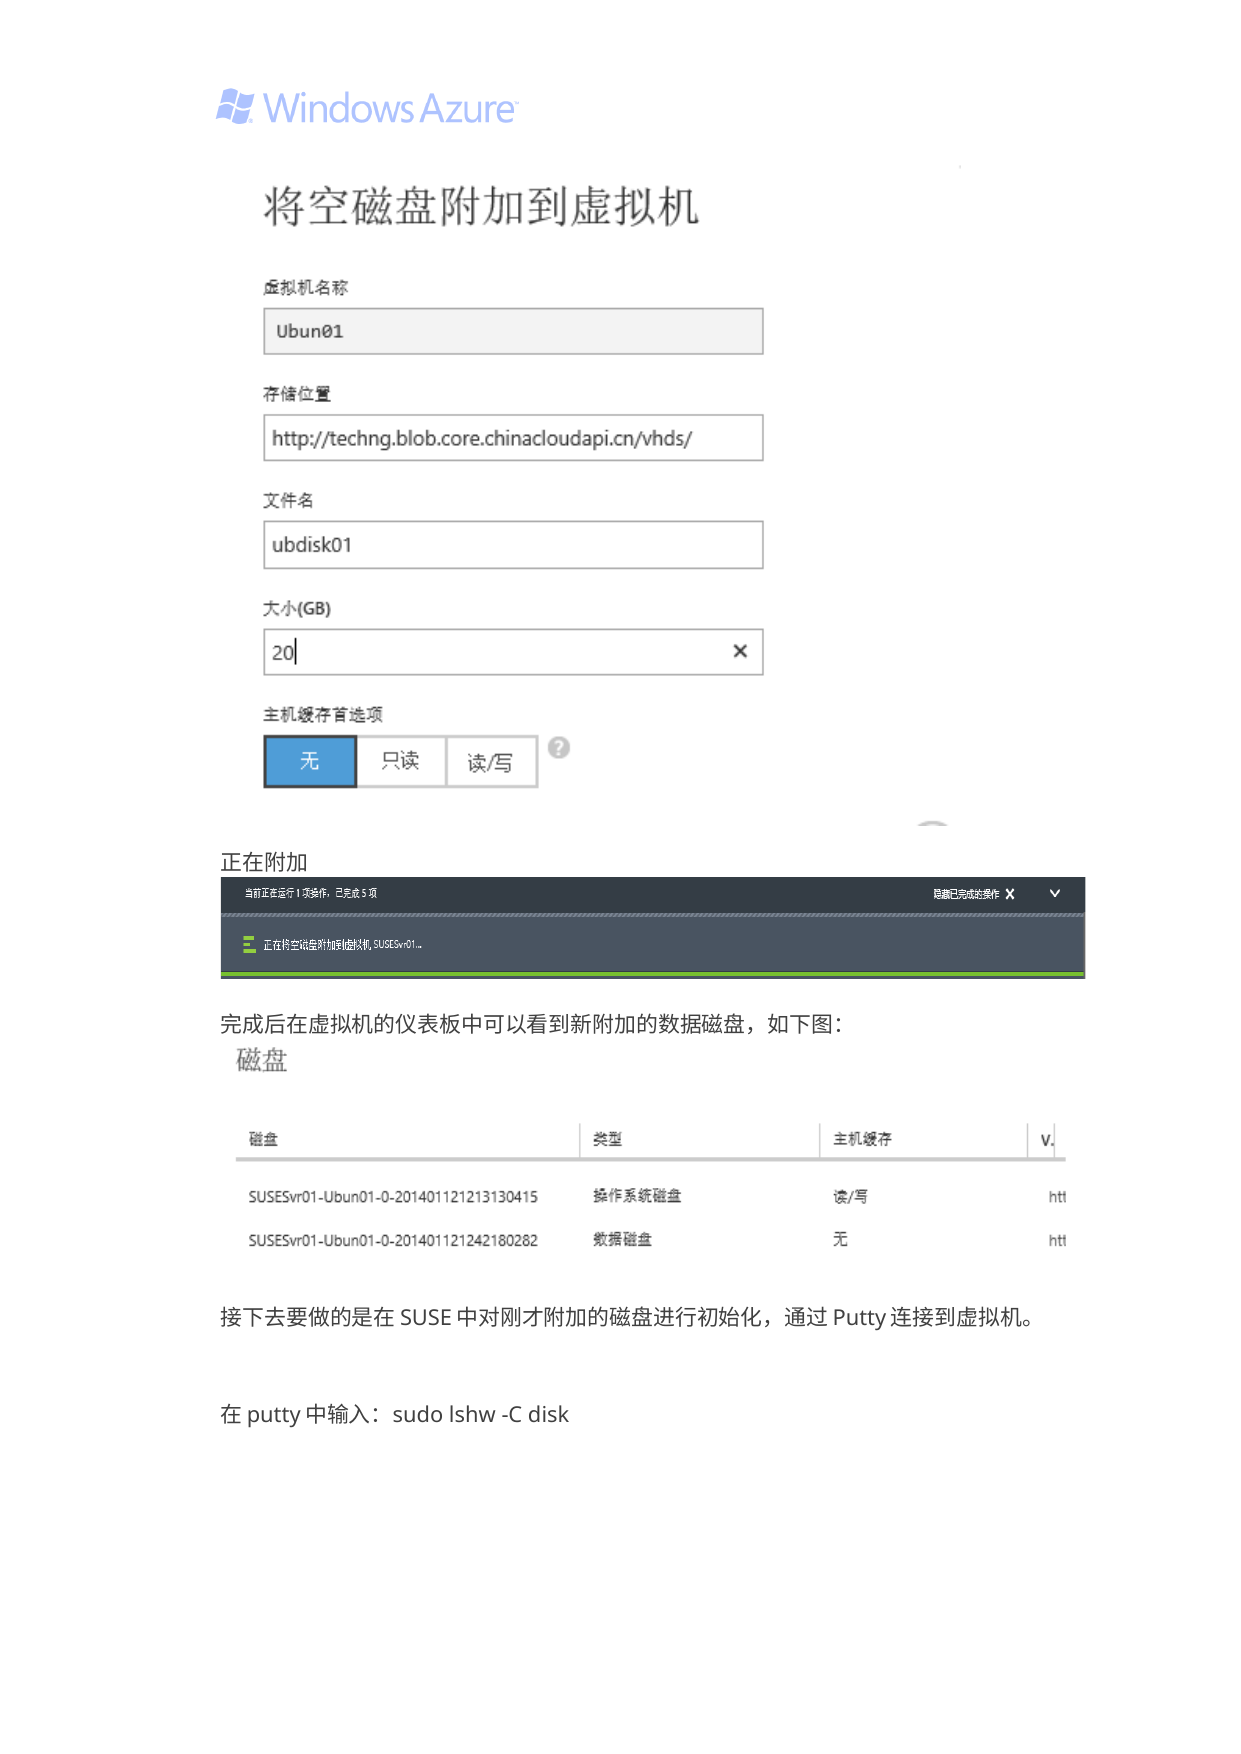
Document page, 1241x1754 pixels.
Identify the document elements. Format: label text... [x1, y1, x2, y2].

picture [220, 877, 1086, 979]
text 完成后在虚拟机的仪表板中可以看到新附加的数据磁盘，如下图： [187, 1007, 1053, 1039]
text 在putty中输入：sudo lshw -C disk [187, 1397, 1053, 1429]
text 正在附加 [187, 844, 1053, 877]
picture [220, 162, 961, 826]
text 接下去要做的是在SUSE中对刚才附加的磁盘进行初始化，通过Putty连接到虚拟机。 [187, 1299, 1053, 1332]
picture [220, 1039, 1086, 1273]
